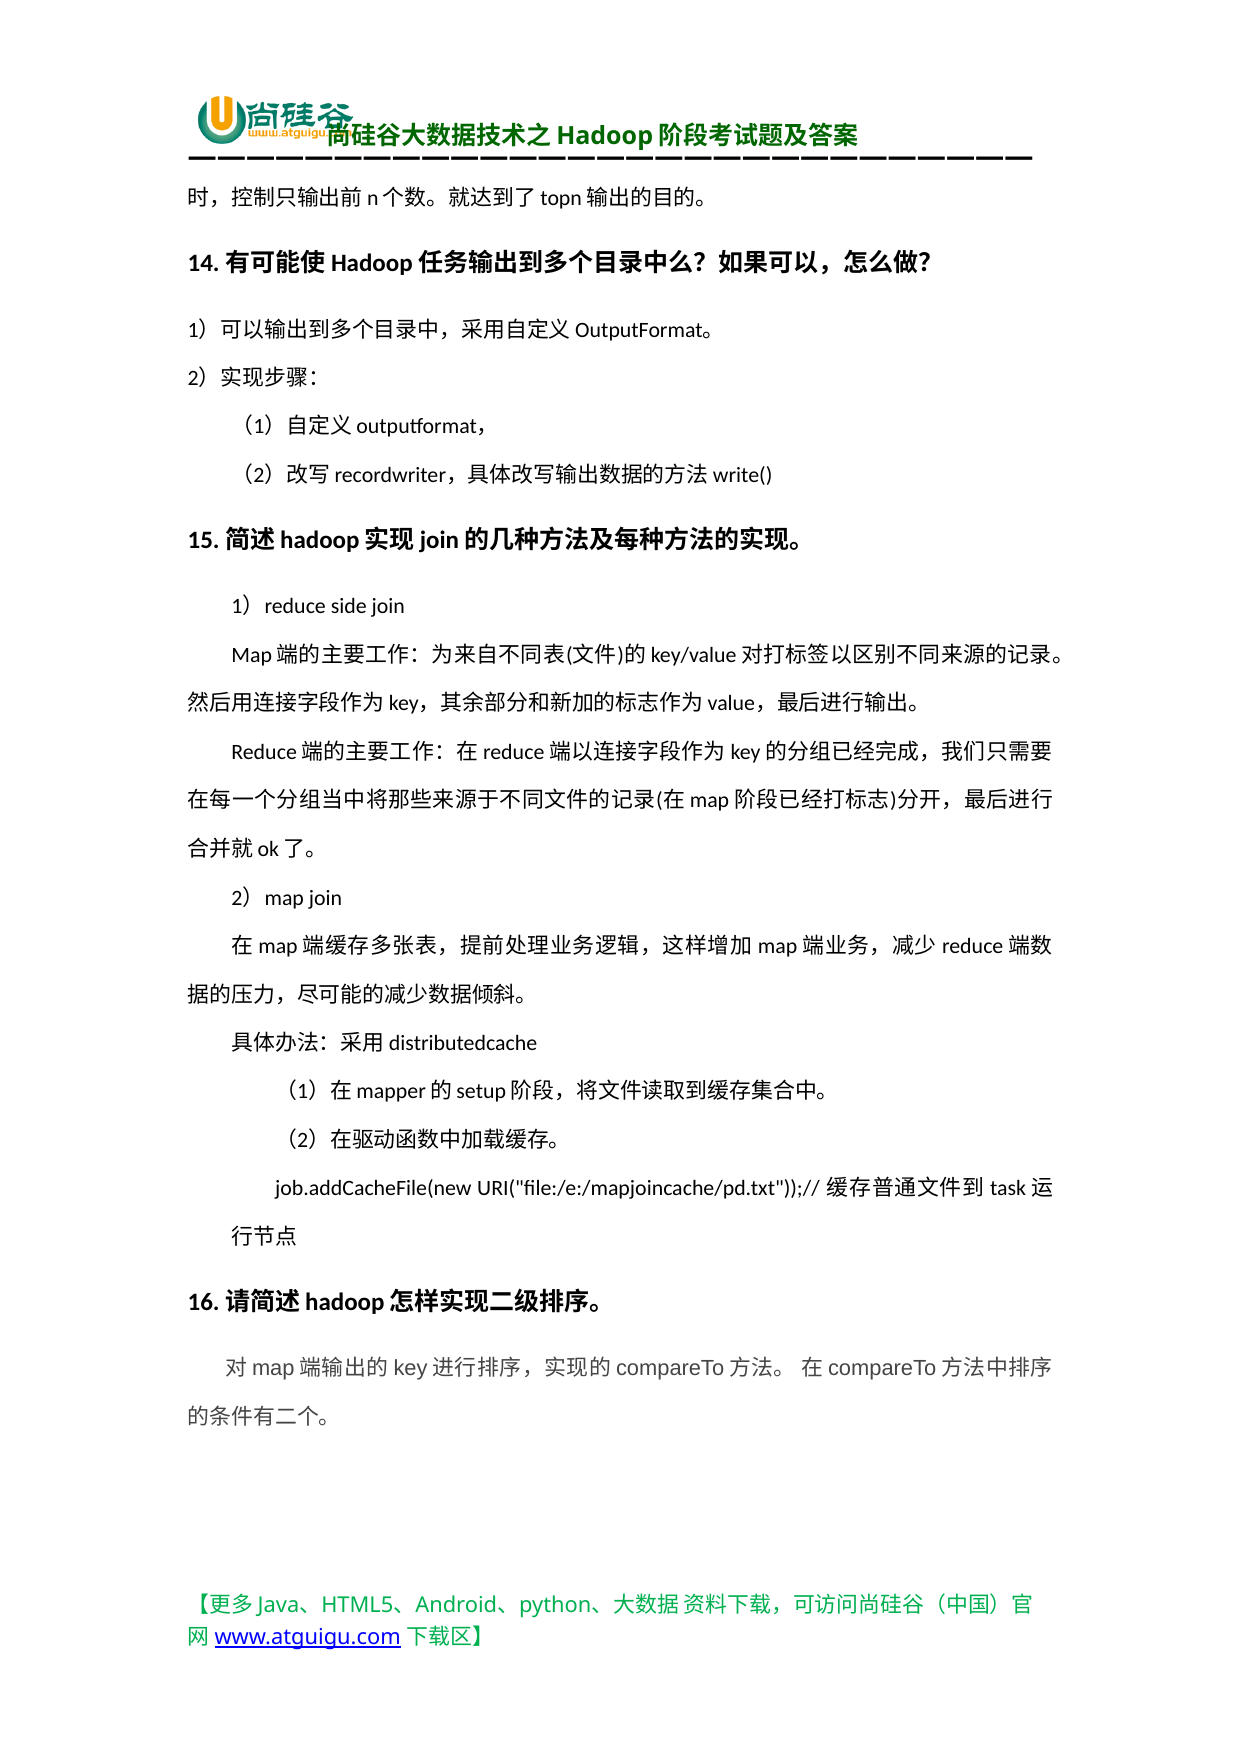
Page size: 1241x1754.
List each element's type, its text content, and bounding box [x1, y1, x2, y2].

text 2）实现步骤： [187, 360, 1053, 392]
text 对map端输出的key进行排序，实现的compareTo方法。 在compareTo方法中排序的条件有二个。 [187, 1350, 1053, 1431]
text （1）自定义outputformat， [187, 408, 1053, 441]
text job.addCacheFile(new URI("file:/e:/mapjoincache/pd.txt"));// 缓存普通文件到task运行节点 [231, 1169, 1053, 1251]
text 2）map join [187, 879, 1053, 912]
text Reduce端的主要工作：在reduce端以连接字段作为key的分组已经完成，我们只需要在每一个分组当中将那些来源于不同文件的记录(在map阶段已经打标志)分开，最后进行合并就ok了。 [187, 733, 1053, 863]
subtitle 简述hadoop实现join的几种方法及每种方法的实现。 [187, 505, 1053, 570]
picture [187, 88, 372, 149]
text 1）reduce side join [187, 588, 1053, 620]
text 具体办法：采用distributedcache [187, 1024, 1053, 1057]
text Map端的主要工作：为来自不同表(文件)的key/value对打标签以区别不同来源的记录。然后用连接字段作为key，其余部分和新加的标志作为value，最后进行输出。 [187, 636, 1053, 717]
text （2）改写recordwriter，具体改写输出数据的方法write() [187, 456, 1053, 489]
subtitle 请简述hadoop怎样实现二级排序。 [187, 1267, 1053, 1332]
subtitle 有可能使 Hadoop 任务输出到多个目录中么？如果可以，怎么做？ [187, 228, 1053, 293]
text （1）在mapper的setup阶段，将文件读取到缓存集合中。 [187, 1073, 1053, 1105]
text 在map端缓存多张表，提前处理业务逻辑，这样增加map端业务，减少reduce端数据的压力，尽可能的减少数据倾斜。 [187, 927, 1053, 1009]
text 1）可以输出到多个目录中，采用自定义OutputFormat。 [187, 311, 1053, 344]
text 可以自定义groupingcomparator，或者在map端对数据进行排序，然后再reduce输出时，控制只输出前n个数。就达到了topn输出的目的。 [187, 180, 1053, 212]
text （2）在驱动函数中加载缓存。 [187, 1121, 1053, 1154]
